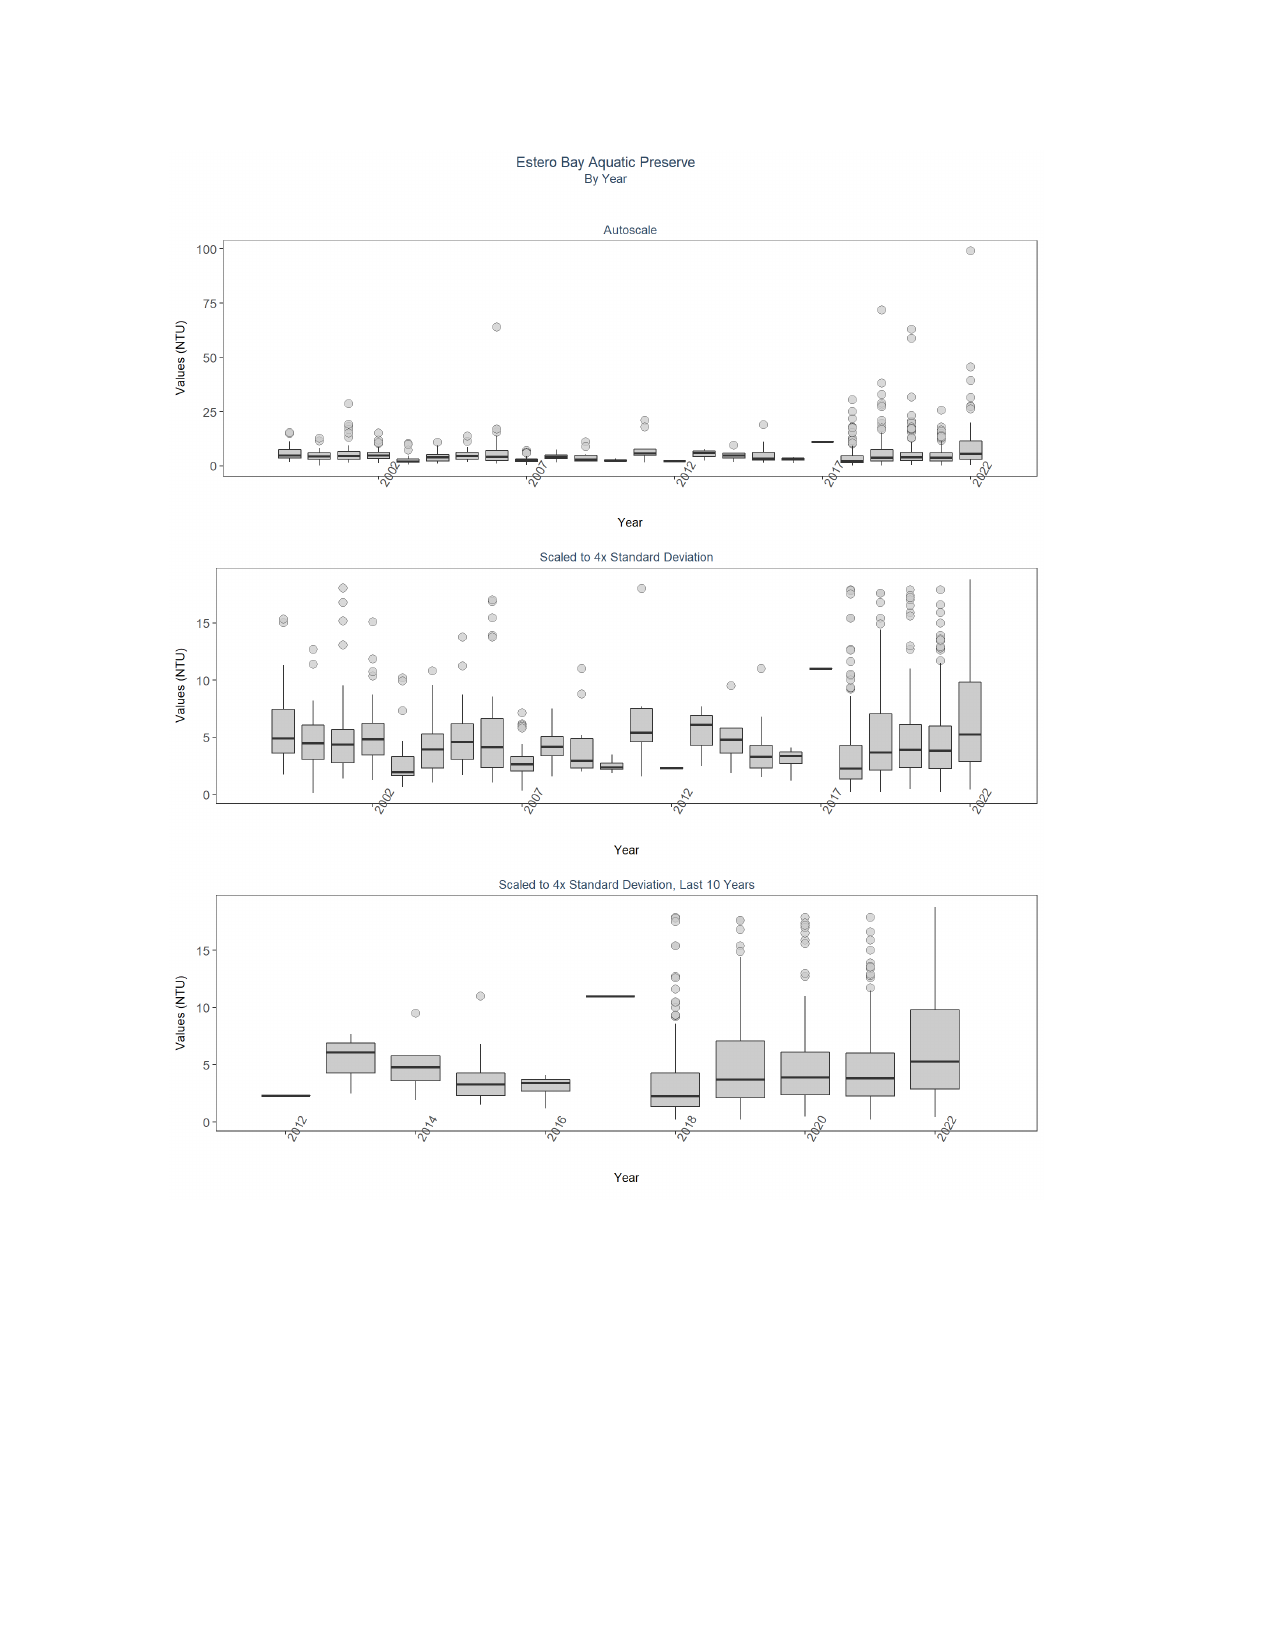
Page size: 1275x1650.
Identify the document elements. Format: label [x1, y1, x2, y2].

picture [168, 150, 1044, 1200]
